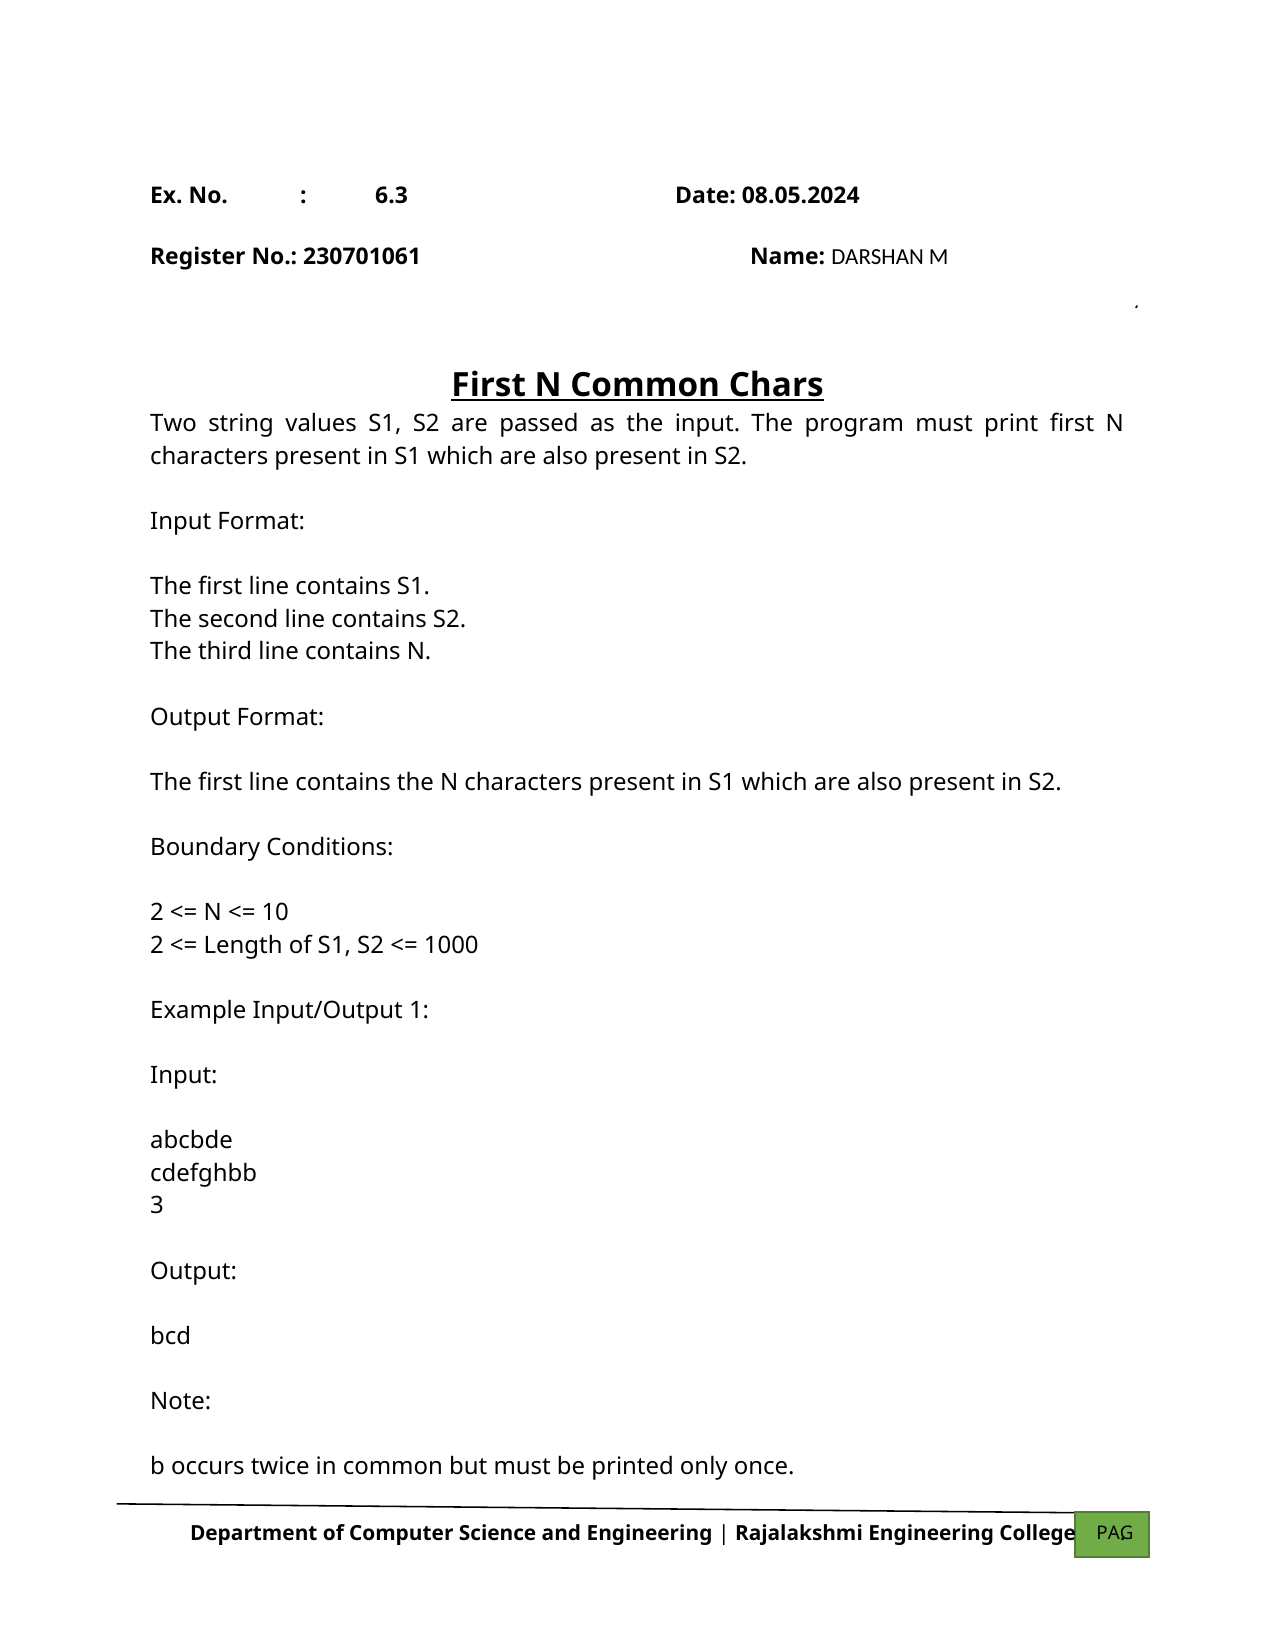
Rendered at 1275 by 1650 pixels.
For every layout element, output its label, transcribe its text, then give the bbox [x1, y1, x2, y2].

text Output Format: [150, 699, 1125, 732]
text abcbde [150, 1123, 1125, 1156]
text The third line contains N. [150, 634, 1125, 667]
text Two string values S1, S2 are passed as the input. The program must print first N characters present in S1 which are also present in S2. [150, 406, 1125, 471]
text Note: [150, 1384, 1125, 1417]
text 2 <= N <= 10 [150, 895, 1125, 927]
text The first line contains S1. [150, 569, 1125, 601]
text The first line contains the N characters present in S1 which are also present in S2. [150, 764, 1125, 797]
text 2 <= Length of S1, S2 <= 1000 [150, 927, 1125, 960]
text The second line contains S2. [150, 601, 1125, 634]
text b occurs twice in common but must be printed only once. [150, 1449, 1125, 1482]
text 3 [150, 1188, 1125, 1221]
text First N Common Chars [150, 360, 1125, 406]
text Example Input/Output 1: [150, 993, 1125, 1025]
text Input: [150, 1058, 1125, 1091]
text Input Format: [150, 504, 1125, 536]
text cdefghbb [150, 1156, 1125, 1188]
text bcd [150, 1319, 1125, 1351]
text Register No.: 230701061 Name: DARSHAN M [150, 239, 1125, 271]
text Output: [150, 1253, 1125, 1286]
text Ex. No. : 6.3 Date: 08.05.2024 [150, 179, 1125, 210]
text Boundary Conditions: [150, 830, 1125, 862]
